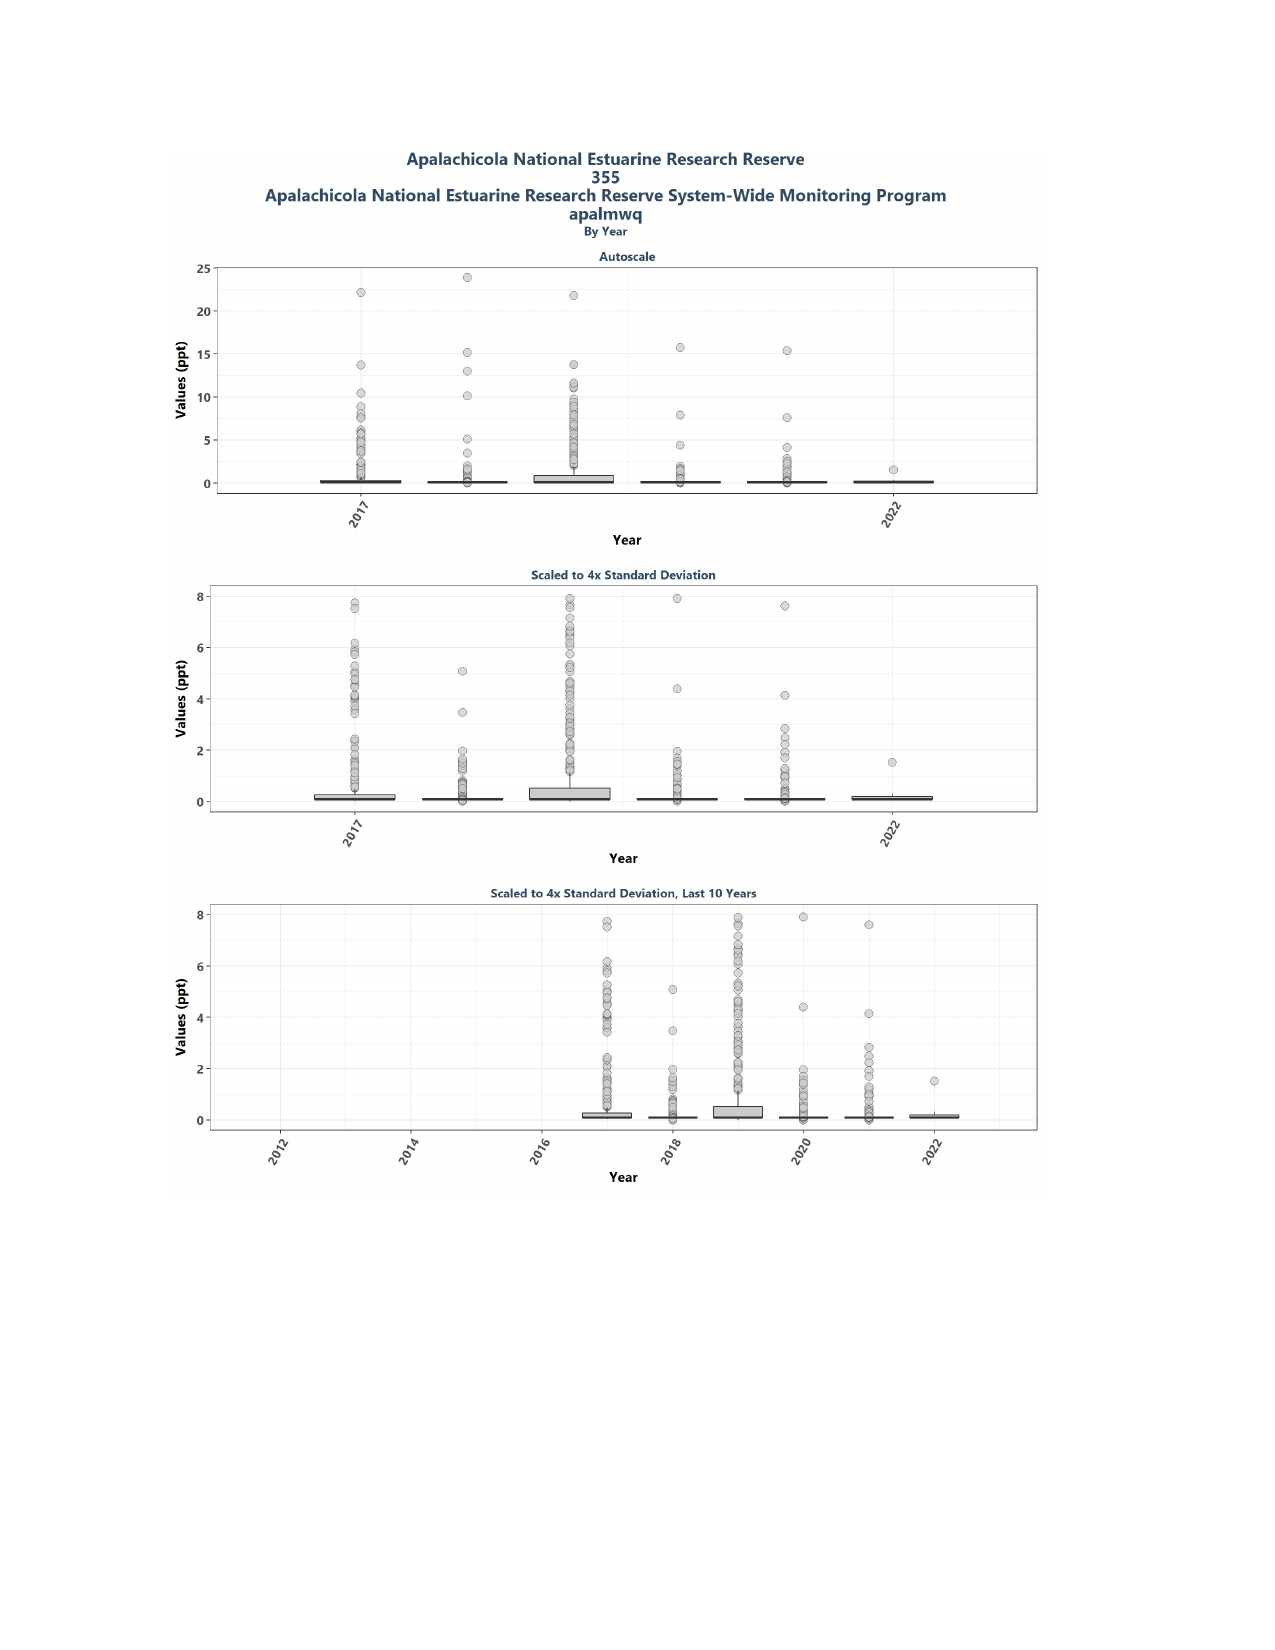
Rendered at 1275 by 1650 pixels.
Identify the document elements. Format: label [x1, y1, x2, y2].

picture [168, 150, 1044, 1200]
